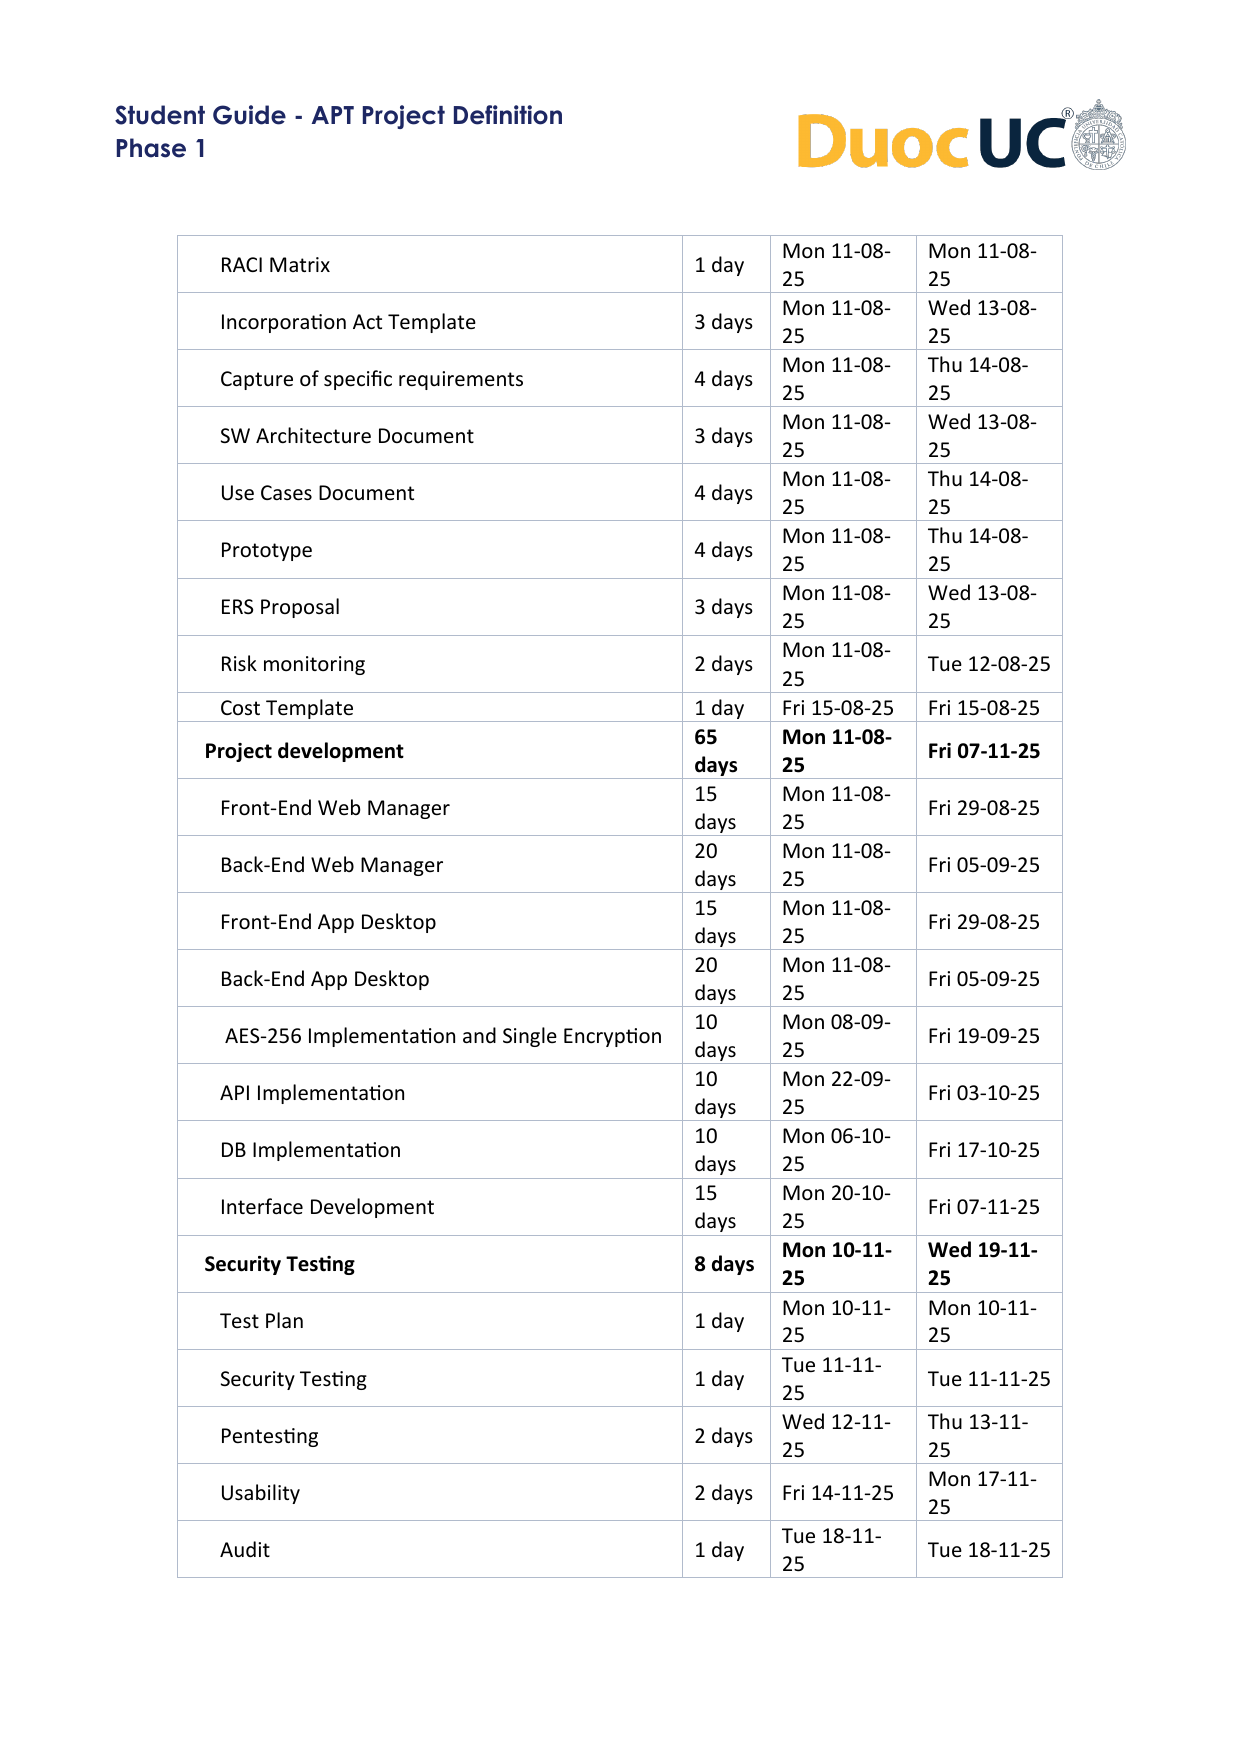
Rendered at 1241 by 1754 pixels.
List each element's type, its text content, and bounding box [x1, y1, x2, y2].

table_cell Mon 11-08-25 [771, 236, 916, 292]
table_cell 65 days [683, 722, 770, 778]
table_cell 3 days [683, 293, 770, 349]
table_cell 1 day [683, 236, 770, 292]
table_cell Mon 11-08-25 [771, 836, 916, 892]
table_cell Tue 11-11-25 [771, 1350, 916, 1406]
table_cell Security Testing [178, 1236, 682, 1292]
table_cell Security Testing [178, 1350, 682, 1406]
table_cell 4 days [683, 521, 770, 577]
table_cell Mon 11-08-25 [771, 293, 916, 349]
table_cell Mon 10-11-25 [771, 1293, 916, 1349]
table_cell Pentesting [178, 1407, 682, 1463]
table_cell Cost Template [178, 693, 682, 721]
table_cell 2 days [683, 1464, 770, 1520]
table_cell 3 days [683, 407, 770, 463]
table_cell Tue 18-11-25 [771, 1521, 916, 1577]
table_cell Front-End Web Manager [178, 779, 682, 835]
table_cell 8 days [683, 1236, 770, 1292]
table_cell Mon 11-08-25 [771, 636, 916, 692]
table_cell 1 day [683, 1521, 770, 1577]
table_cell Mon 20-10-25 [771, 1179, 916, 1234]
table_cell Fri 15-08-25 [917, 693, 1062, 721]
table_cell Mon 10-11-25 [771, 1236, 916, 1292]
table_cell Thu 14-08-25 [917, 521, 1062, 577]
table_cell Mon 22-09-25 [771, 1064, 916, 1120]
table_cell Usability [178, 1464, 682, 1520]
table_cell Tue 12-08-25 [917, 636, 1062, 692]
table_cell DB Implementation [178, 1121, 682, 1177]
table_cell 10 days [683, 1121, 770, 1177]
table_cell Fri 14-11-25 [771, 1464, 916, 1520]
table_cell 15 days [683, 1179, 770, 1234]
table_cell Wed 13-08-25 [917, 293, 1062, 349]
table_cell Audit [178, 1521, 682, 1577]
table_cell 4 days [683, 350, 770, 406]
table_cell Fri 19-09-25 [917, 1007, 1062, 1063]
table_cell Wed 13-08-25 [917, 407, 1062, 463]
table_cell Thu 13-11-25 [917, 1407, 1062, 1463]
table_cell Test Plan [178, 1293, 682, 1349]
table_cell Fri 03-10-25 [917, 1064, 1062, 1120]
table_cell Tue 18-11-25 [917, 1521, 1062, 1577]
table_cell 3 days [683, 579, 770, 634]
table_cell Fri 29-08-25 [917, 779, 1062, 835]
table_cell Mon 11-08-25 [771, 350, 916, 406]
table_cell Thu 14-08-25 [917, 464, 1062, 520]
table_cell Mon 11-08-25 [771, 407, 916, 463]
table_cell 15 days [683, 893, 770, 949]
table_cell Mon 11-08-25 [771, 893, 916, 949]
table_cell Mon 11-08-25 [771, 464, 916, 520]
table_cell Mon 06-10-25 [771, 1121, 916, 1177]
table_cell Project development [178, 722, 682, 778]
table_cell Fri 05-09-25 [917, 950, 1062, 1006]
table_cell 20 days [683, 950, 770, 1006]
table_cell Fri 07-11-25 [917, 722, 1062, 778]
picture [798, 99, 1126, 170]
table_cell Wed 12-11-25 [771, 1407, 916, 1463]
table_cell Mon 11-08-25 [771, 779, 916, 835]
table_cell Wed 13-08-25 [917, 579, 1062, 634]
table_cell Mon 17-11-25 [917, 1464, 1062, 1520]
table_cell Mon 11-08-25 [771, 579, 916, 634]
table_cell Prototype [178, 521, 682, 577]
table_cell API Implementation [178, 1064, 682, 1120]
table_cell 10 days [683, 1064, 770, 1120]
table_cell 2 days [683, 636, 770, 692]
table_cell Fri 17-10-25 [917, 1121, 1062, 1177]
table_cell Mon 10-11-25 [917, 1293, 1062, 1349]
table_cell Mon 11-08-25 [771, 722, 916, 778]
table_cell 4 days [683, 464, 770, 520]
table_cell Back-End Web Manager [178, 836, 682, 892]
table_cell ERS Proposal [178, 579, 682, 634]
table_cell 1 day [683, 1350, 770, 1406]
table_cell Risk monitoring [178, 636, 682, 692]
table_cell SW Architecture Document [178, 407, 682, 463]
table_cell Interface Development [178, 1179, 682, 1234]
table_cell Use Cases Document [178, 464, 682, 520]
table_cell 15 days [683, 779, 770, 835]
table_cell Fri 29-08-25 [917, 893, 1062, 949]
table_cell Fri 07-11-25 [917, 1179, 1062, 1234]
table_cell RACI Matrix [178, 236, 682, 292]
table_cell Fri 15-08-25 [771, 693, 916, 721]
table_cell Tue 11-11-25 [917, 1350, 1062, 1406]
table_cell Mon 11-08-25 [771, 521, 916, 577]
table_cell 2 days [683, 1407, 770, 1463]
table_cell Mon 11-08-25 [917, 236, 1062, 292]
table_cell Back-End App Desktop [178, 950, 682, 1006]
table_cell AES-256 Implementation and Single Encryption [178, 1007, 682, 1063]
table_cell Mon 08-09-25 [771, 1007, 916, 1063]
table_cell Mon 11-08-25 [771, 950, 916, 1006]
table_cell Incorporation Act Template [178, 293, 682, 349]
table_cell 10 days [683, 1007, 770, 1063]
table_cell 20 days [683, 836, 770, 892]
table_cell 1 day [683, 1293, 770, 1349]
table_cell 1 day [683, 693, 770, 721]
table_cell Front-End App Desktop [178, 893, 682, 949]
table_cell Thu 14-08-25 [917, 350, 1062, 406]
table_cell Wed 19-11-25 [917, 1236, 1062, 1292]
table_cell Fri 05-09-25 [917, 836, 1062, 892]
table_cell Capture of specific requirements [178, 350, 682, 406]
